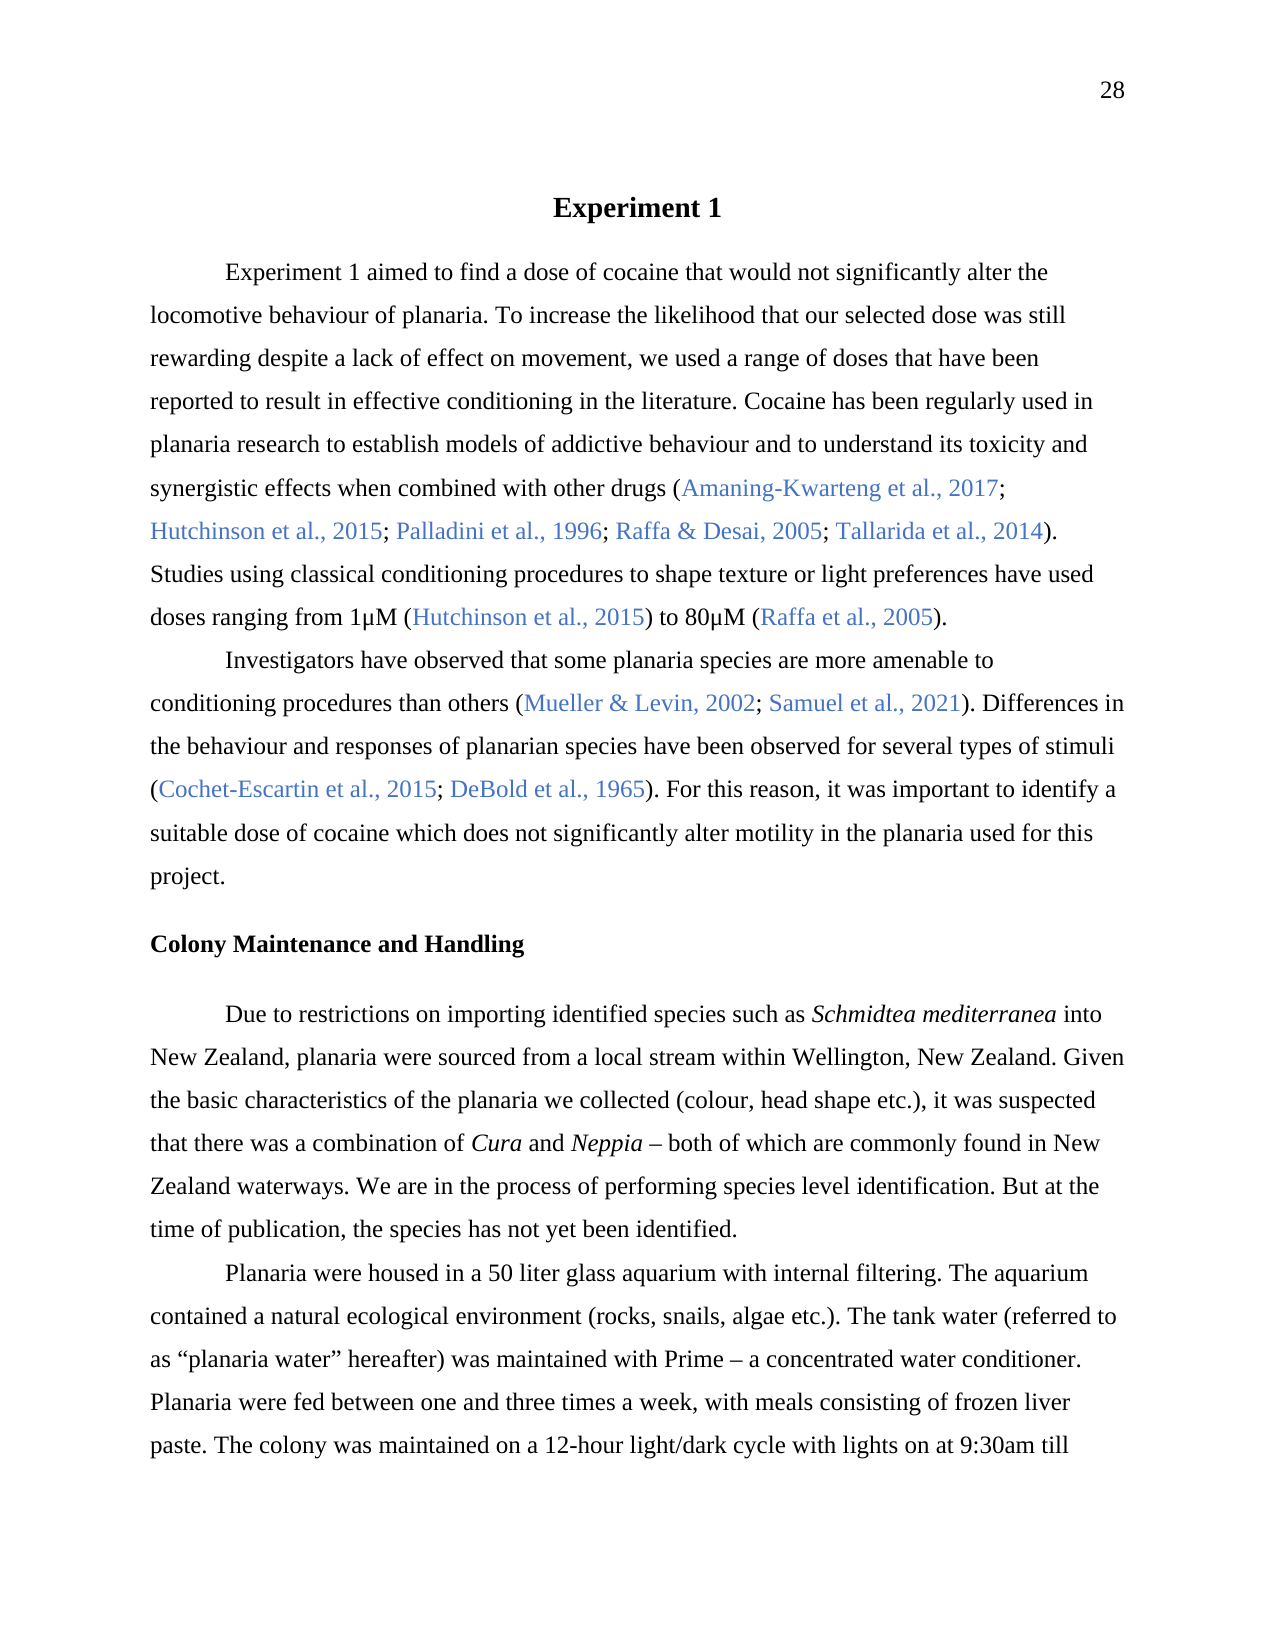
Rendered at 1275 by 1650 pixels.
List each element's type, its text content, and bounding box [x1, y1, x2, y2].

text Due to restrictions on importing identified species such as Schmidtea mediterranea into New Zealand, planaria were sourced from a local stream within Wellington, New Zealand. Given the basic characteristics of the planaria we collected (colour, head shape etc.), it was suspected that there was a combination of Cura and Neppia – both of which are commonly found in New Zealand waterways. We are in the process of performing species level identification. But at the time of publication, the species has not yet been identified. [150, 999, 1125, 1243]
subtitle Colony Maintenance and Handling [150, 929, 1125, 958]
text Experiment 1 aimed to find a dose of cocaine that would not significantly alter the locomotive behaviour of planaria. To increase the likelihood that our selected dose was still rewarding despite a lack of effect on movement, we used a range of doses that have been reported to result in effective conditioning in the literature. Cocaine has been regularly used in planaria research to establish models of addictive behaviour and to understand its toxicity and synergistic effects when combined with other drugs (Amaning-Kwarteng et al., 2017; Hutchinson et al., 2015; Palladini et al., 1996; Raffa & Desai, 2005; Tallarida et al., 2014). Studies using classical conditioning procedures to shape texture or light preferences have used doses ranging from 1μM (Hutchinson et al., 2015) to 80μM (Raffa et al., 2005). [150, 257, 1125, 631]
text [150, 1258, 1125, 1459]
text Investigators have observed that some planaria species are more amenable to conditioning procedures than others (Mueller & Levin, 2002; Samuel et al., 2021). Differences in the behaviour and responses of planarian species have been observed for several types of stimuli (Cochet-Escartin et al., 2015; DeBold et al., 1965). For this reason, it was important to identify a suitable dose of cocaine which does not significantly alter motility in the planaria used for this project. [150, 645, 1125, 889]
subtitle Experiment 1 [150, 190, 1125, 223]
